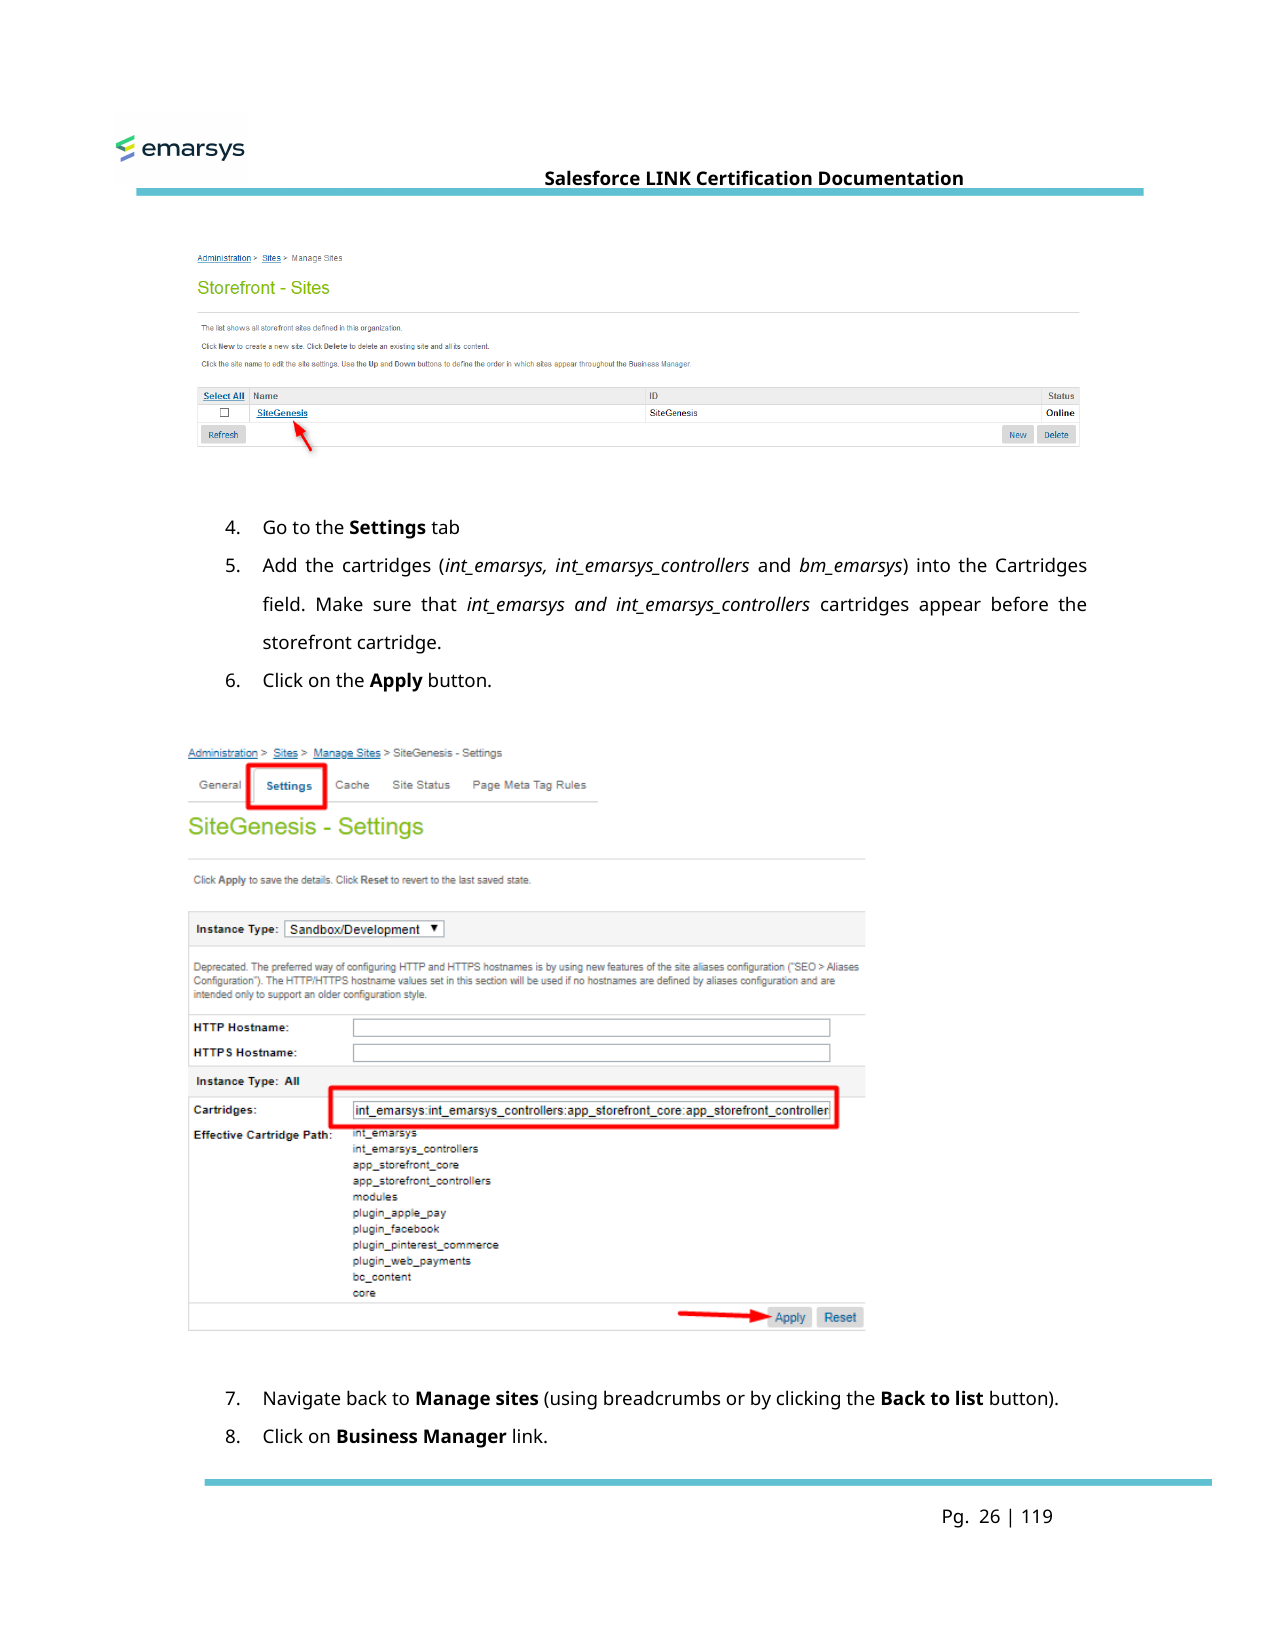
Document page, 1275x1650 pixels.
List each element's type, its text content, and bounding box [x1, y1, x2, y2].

list Go to the Settings tab [225, 514, 1087, 540]
list Navigate back to Manage sites (using breadcrumbs or by clicking the Back to list button). [225, 1385, 1087, 1411]
picture [187, 743, 866, 1331]
list Click on Business Manager link. [225, 1423, 1087, 1449]
list Click on the Apply button. [225, 667, 1087, 693]
picture [113, 111, 247, 185]
picture [136, 188, 1144, 196]
list Add the cartridges (int_emarsys, int_emarsys_controllers and bm_emarsys) into the Cartridges field. Make sure that int_emarsys and int_emarsys_controllers cartridges appear before the storefront cartridge. [225, 553, 1087, 655]
picture [187, 243, 1088, 465]
picture [204, 1479, 1212, 1486]
